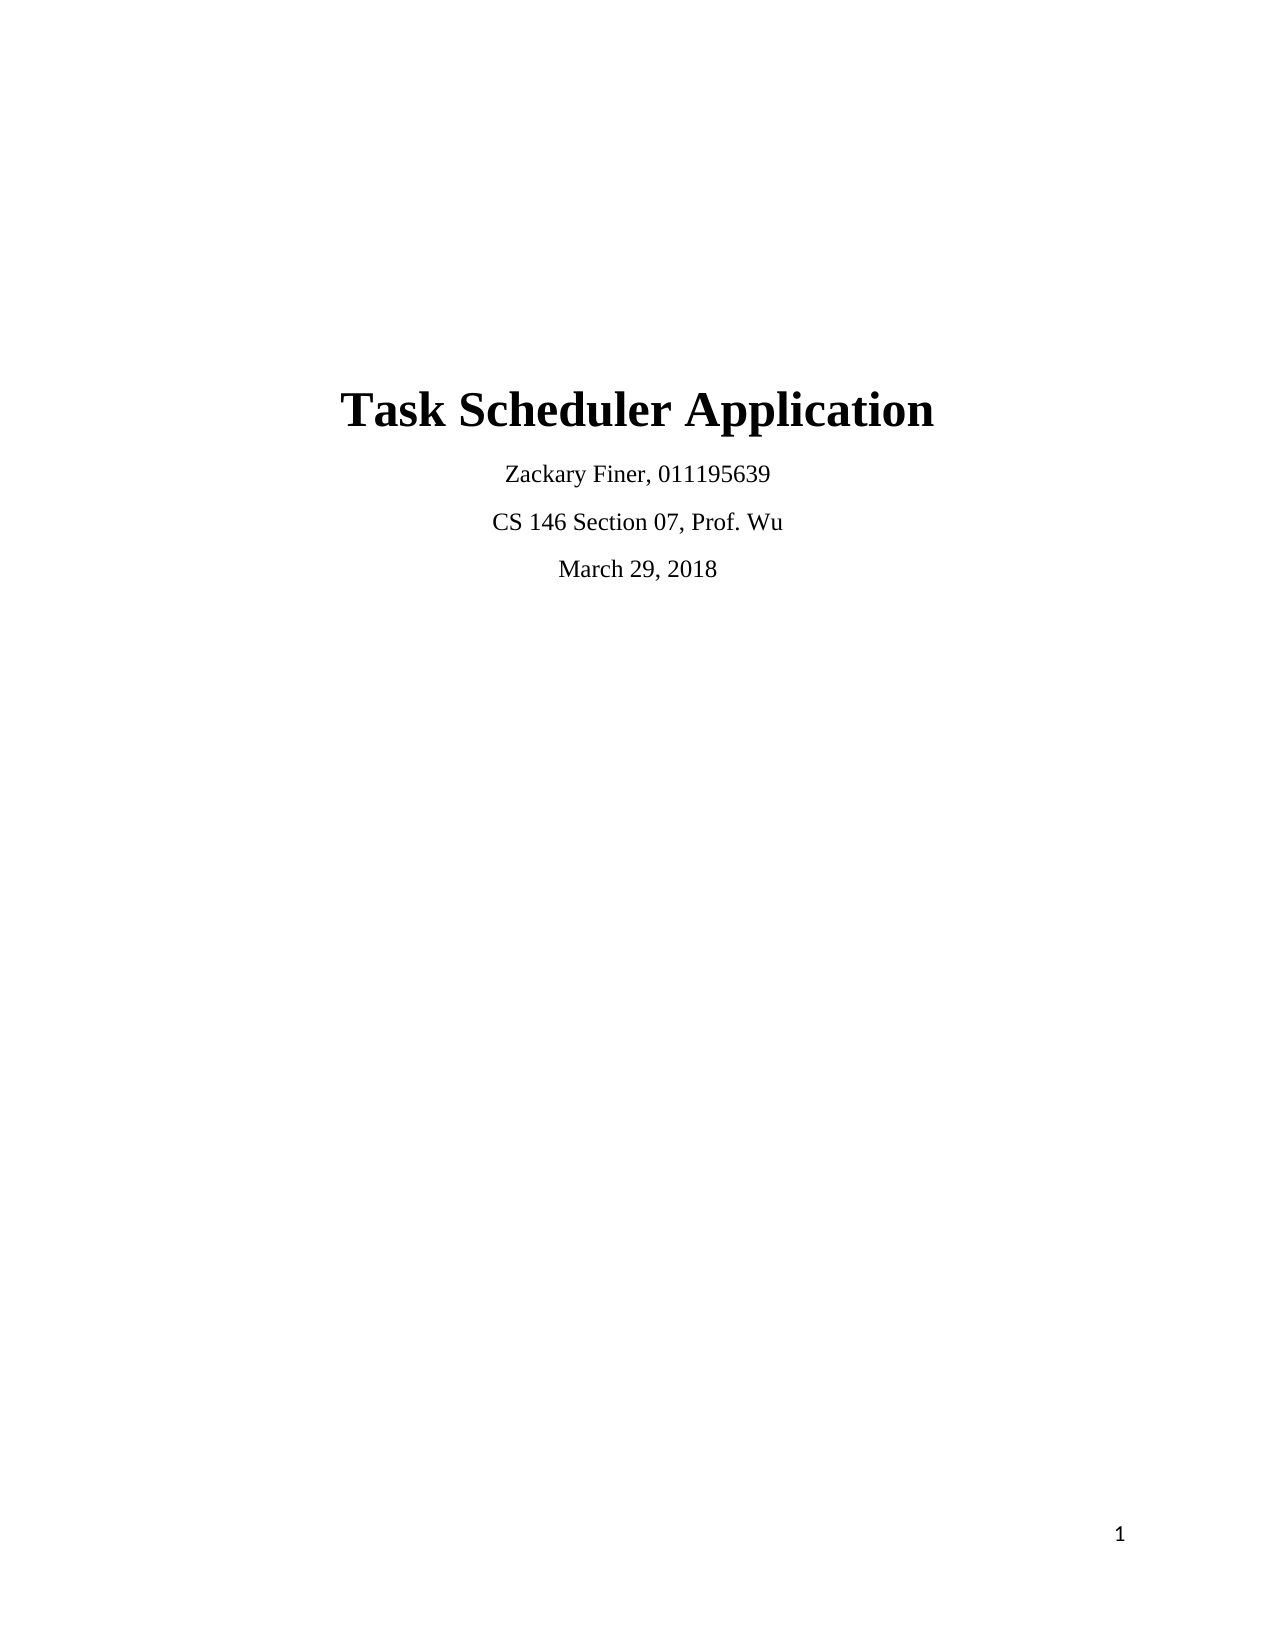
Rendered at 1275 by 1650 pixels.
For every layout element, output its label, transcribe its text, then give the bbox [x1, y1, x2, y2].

text Task Scheduler Application [150, 380, 1125, 438]
text Zackary Finer, 011195639 [150, 459, 1125, 488]
text CS 146 Section 07, Prof. Wu [150, 507, 1125, 535]
text March 29, 2018 [150, 554, 1125, 583]
